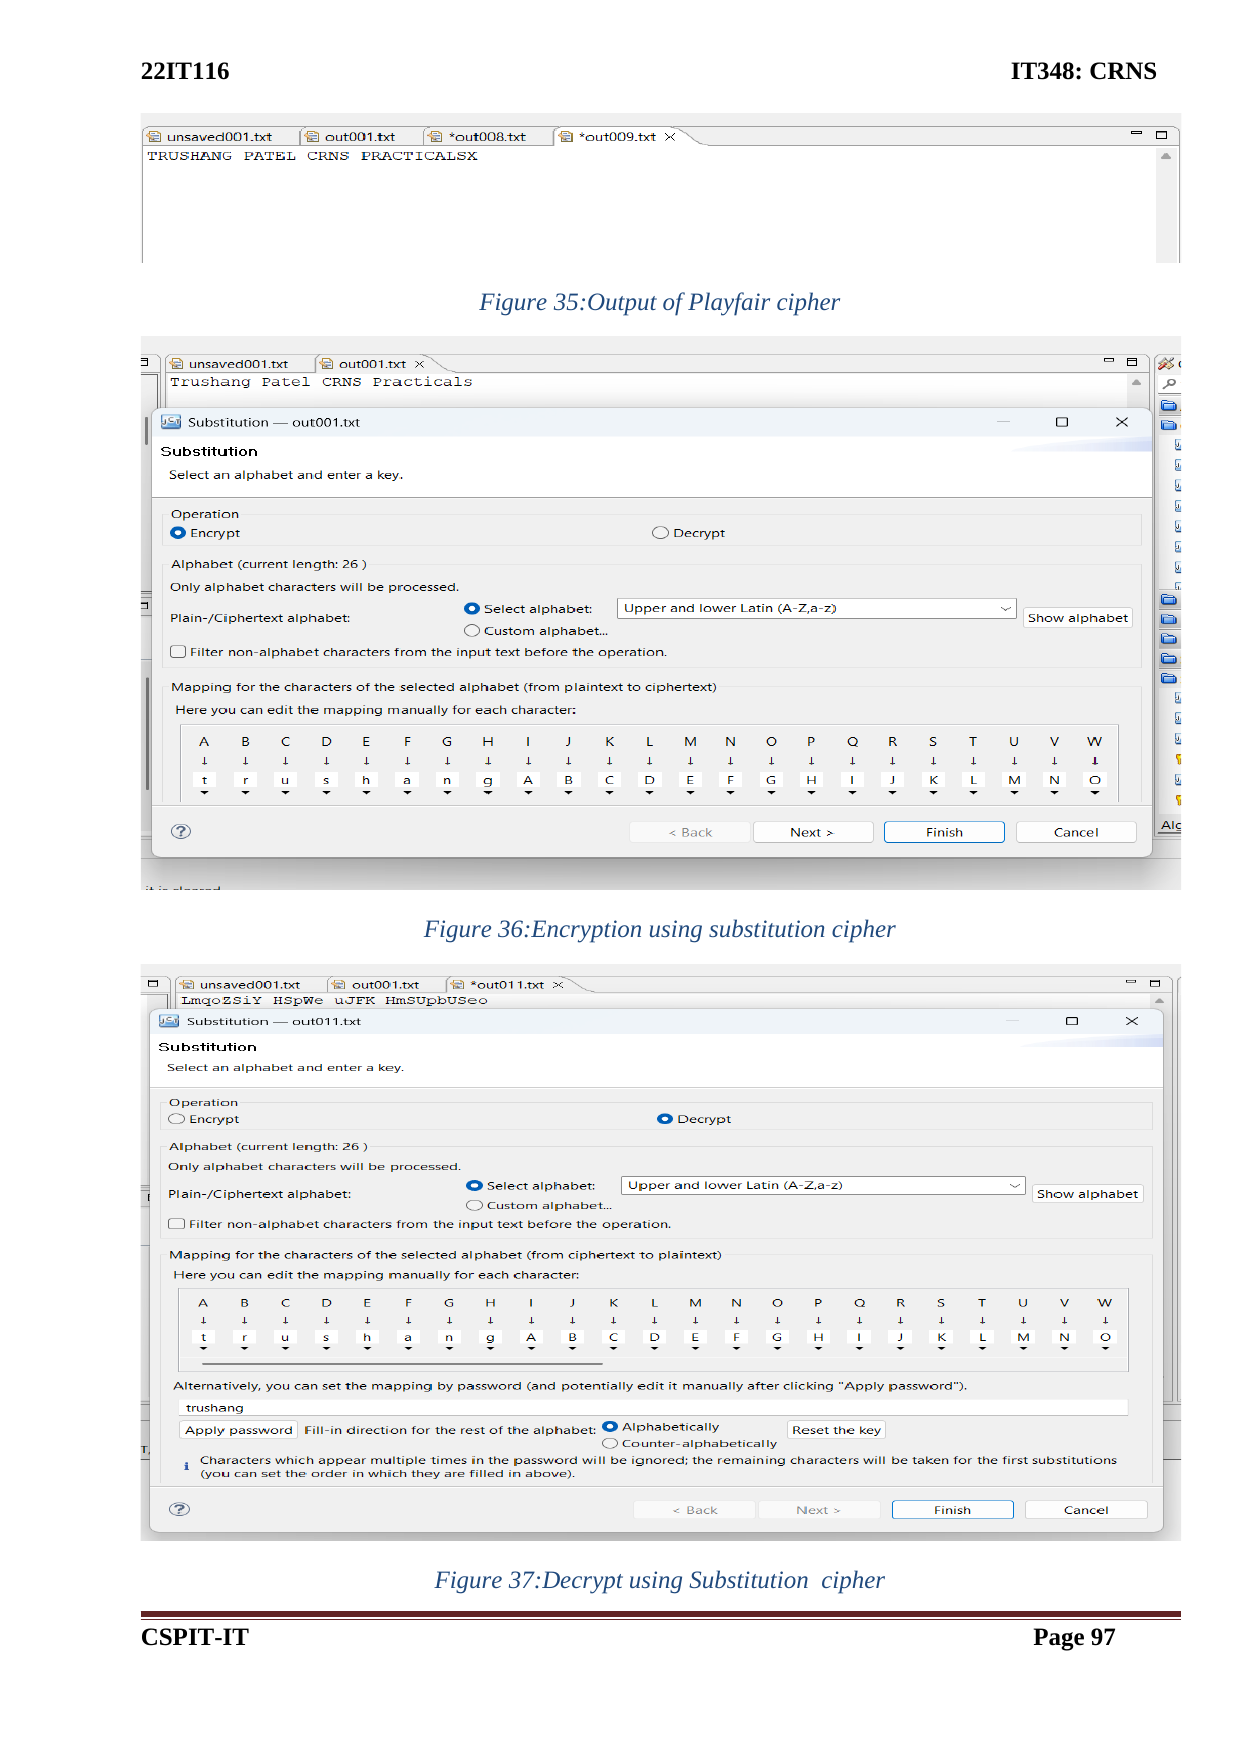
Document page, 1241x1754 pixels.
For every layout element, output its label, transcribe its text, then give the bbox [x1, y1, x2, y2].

picture [140, 336, 1182, 890]
text Figure 35:Output of Playfair cipher [141, 287, 1181, 316]
text Figure 37:Decrypt using Substitution cipher [141, 1566, 1181, 1594]
text Figure 36:Encryption using substitution cipher [141, 914, 1181, 943]
picture [140, 964, 1182, 1541]
picture [140, 113, 1182, 263]
